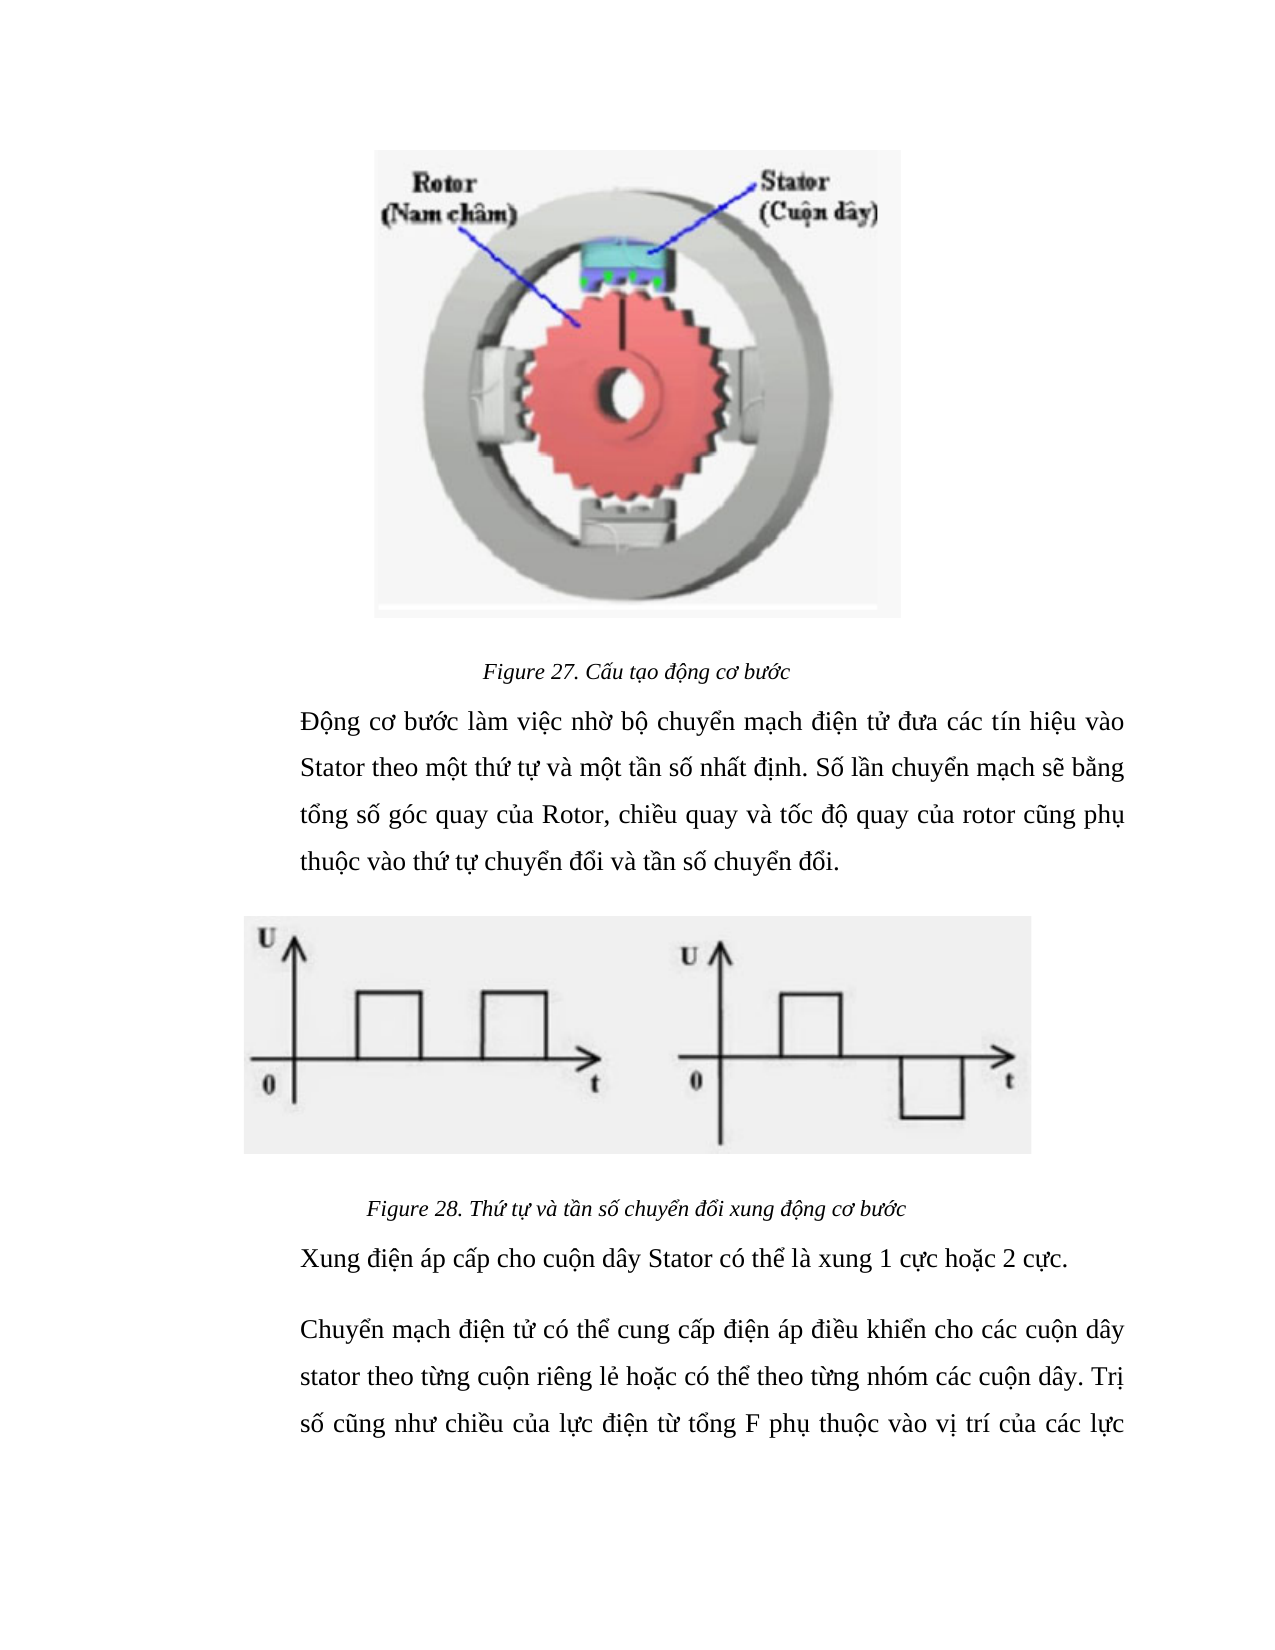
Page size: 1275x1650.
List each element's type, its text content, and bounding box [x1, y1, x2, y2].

text Xung điện áp cấp cho cuộn dây Stator có thể là xung 1 cực hoặc 2 cực. [300, 1242, 1125, 1273]
text Figure 27. Cấu tạo động cơ bước [150, 658, 1125, 684]
picture [374, 150, 901, 618]
text Động cơ bước làm việc nhờ bộ chuyển mạch điện tử đưa các tín hiệu vào Stator theo một thứ tự và một tần số nhất định. Số lần chuyển mạch sẽ bằng tổng số góc quay của Rotor, chiều quay và tốc độ quay của rotor cũng phụ thuộc vào thứ tự chuyển đổi và tần số chuyển đổi. [300, 705, 1125, 876]
text Figure 28. Thứ tự và tần số chuyển đổi xung động cơ bước [150, 1194, 1125, 1221]
picture [243, 916, 1032, 1154]
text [300, 1313, 1125, 1438]
